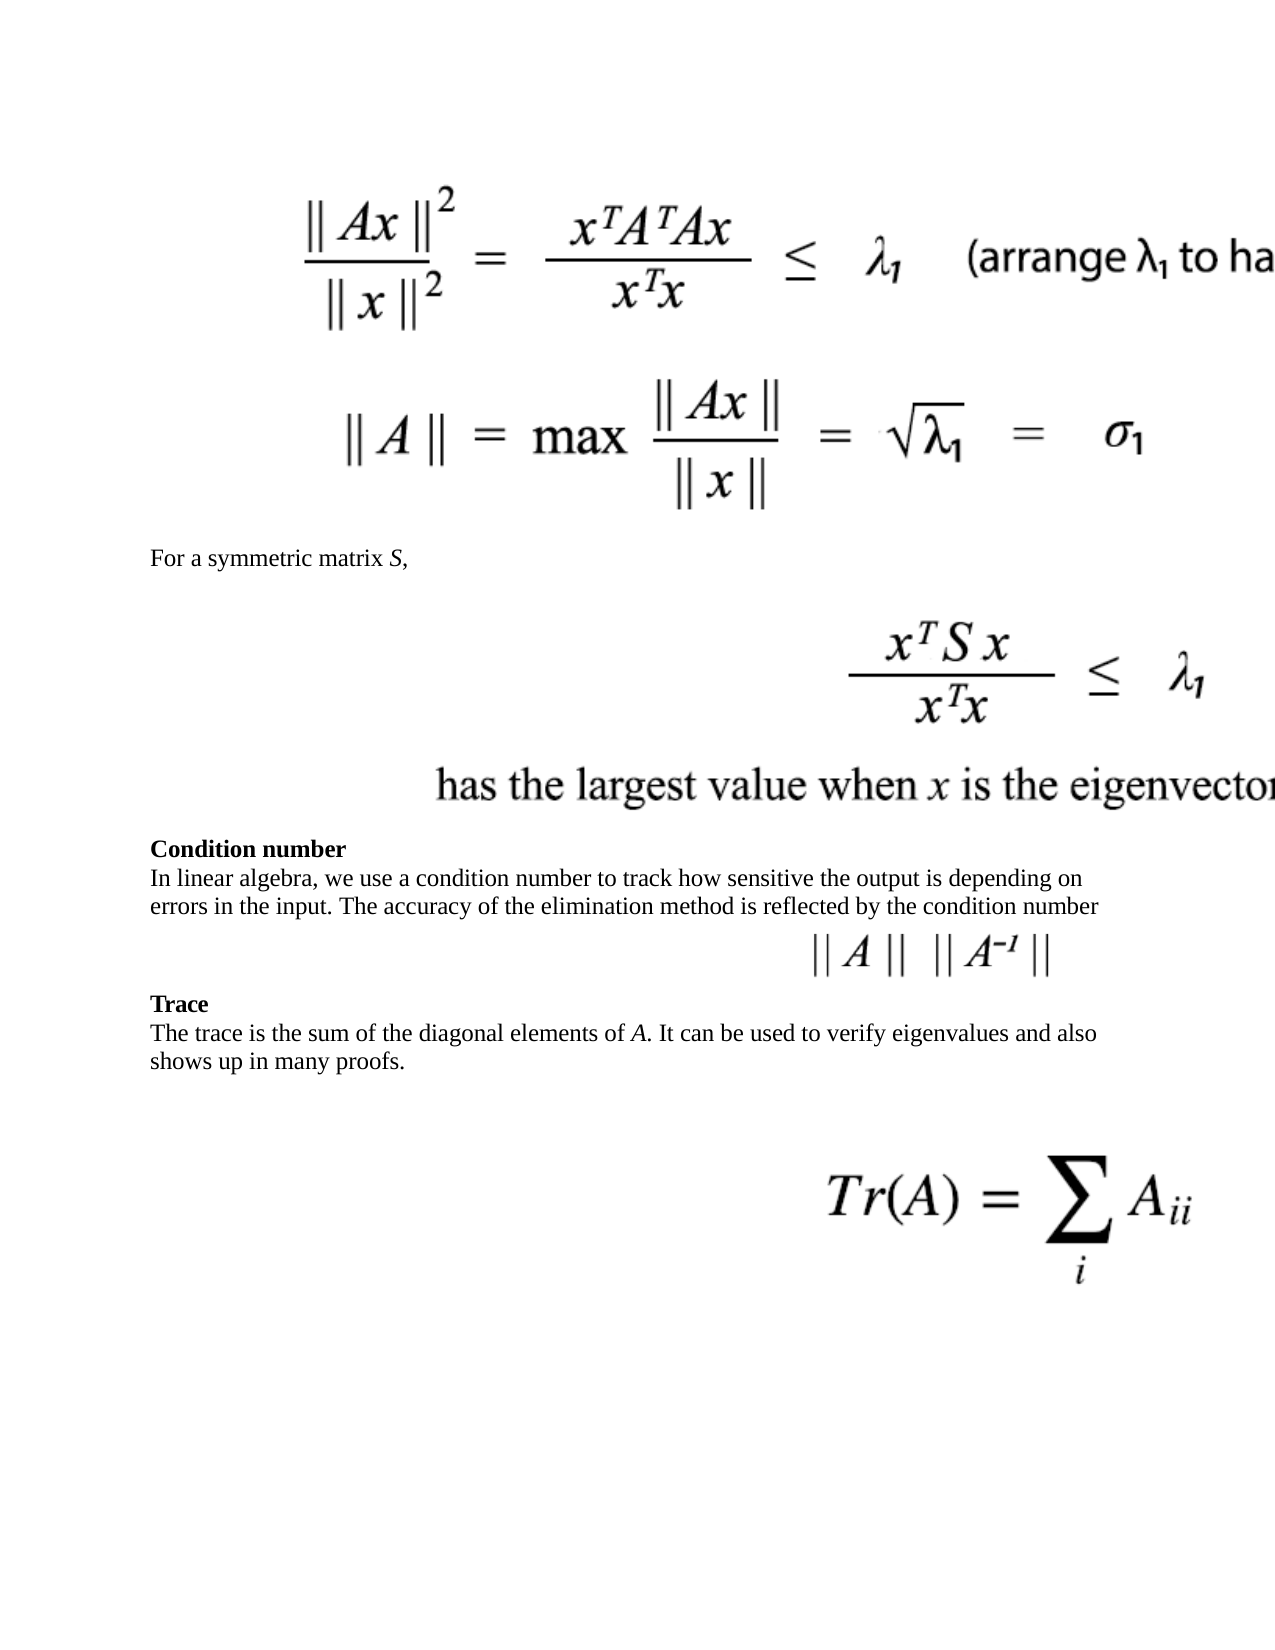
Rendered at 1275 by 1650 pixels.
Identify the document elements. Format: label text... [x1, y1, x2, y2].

text The trace is the sum of the diagonal elements of A. It can be used to verify eigenvalues and also shows up in many proofs. [150, 1018, 1125, 1075]
picture [150, 1106, 1275, 1309]
picture [150, 920, 1275, 987]
text Condition number [150, 834, 1125, 863]
picture [150, 150, 1275, 541]
subtitle Trace [150, 989, 1125, 1018]
text In linear algebra, we use a condition number to track how sensitive the output is depending on errors in the input. The accuracy of the elimination method is reflected by the condition number [150, 863, 1125, 920]
picture [150, 602, 1275, 832]
text For a symmetric matrix S, [150, 543, 1125, 571]
